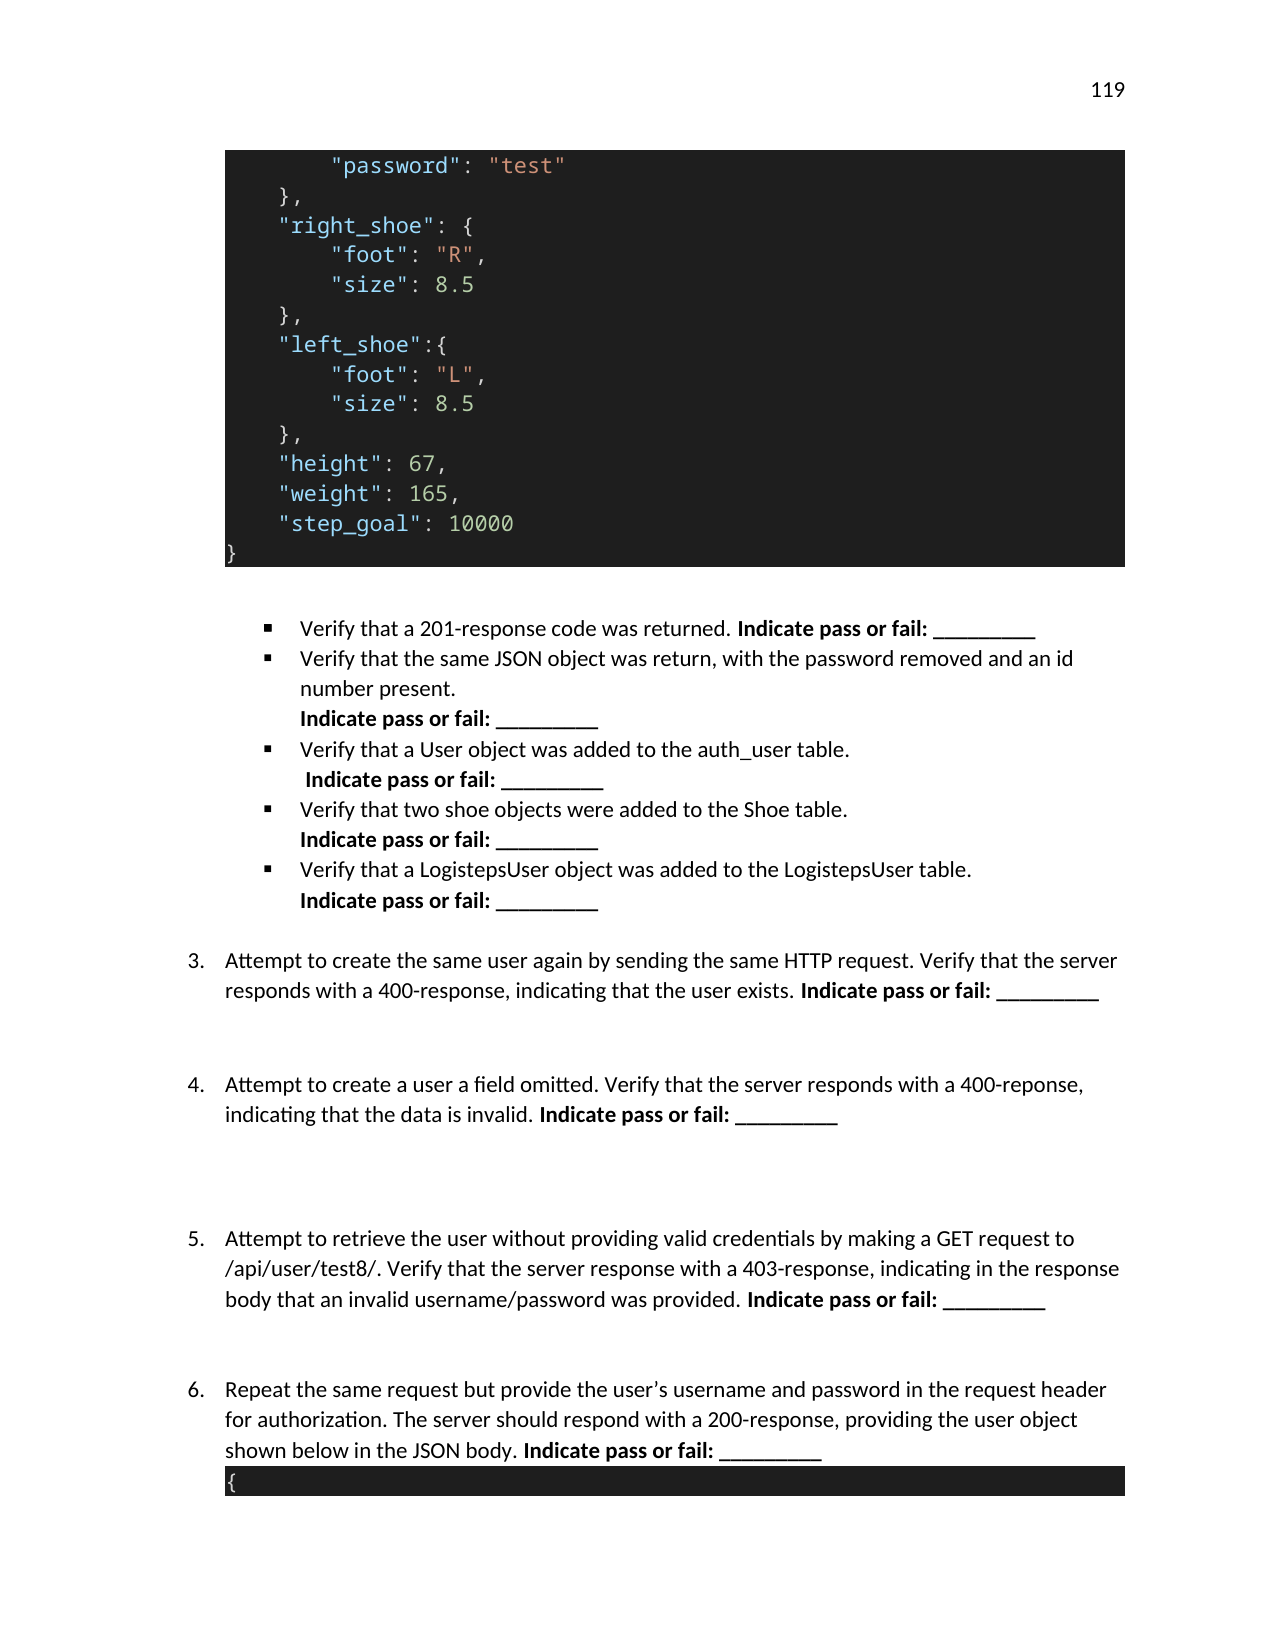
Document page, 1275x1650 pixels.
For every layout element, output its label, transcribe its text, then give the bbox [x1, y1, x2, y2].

list }, [225, 180, 1125, 209]
list "height": 67, [225, 448, 1125, 478]
list "foot": "R", [225, 239, 1125, 269]
list Verify that a LogistepsUser object was added to the LogistepsUser table. [262, 856, 1125, 884]
list Attempt to create a user a field omitted. Verify that the server responds with a 400-reponse, indicating that the data is invalid. Indicate pass or fail: _________ [187, 1070, 1125, 1128]
list Attempt to create the same user again by sending the same HTTP request. Verify that the server responds with a 400-response, indicating that the user exists. Indicate pass or fail: _________ [187, 946, 1125, 1004]
list "weight": 165, [225, 478, 1125, 507]
list Verify that a 201-response code was returned. Indicate pass or fail: _________ [262, 614, 1125, 642]
list "left_shoe":{ [225, 329, 1125, 358]
list "password": "test" [225, 150, 1125, 180]
list } [225, 537, 1125, 567]
list Indicate pass or fail: _________ [300, 704, 1125, 733]
list Attempt to retrieve the user without providing valid credentials by making a GET request to /api/user/test8/. Verify that the server response with a 403-response, indicating in the response body that an invalid username/password was provided. Indicate pass or fail: _________ [187, 1224, 1125, 1313]
list "step_goal": 10000 [225, 507, 1125, 537]
list Repeat the same request but provide the user’s username and password in the request header for authorization. The server should respond with a 200-response, providing the user object shown below in the JSON body. Indicate pass or fail: _________ [187, 1375, 1125, 1464]
list Indicate pass or fail: _________ [300, 765, 1125, 793]
list Indicate pass or fail: _________ [300, 825, 1125, 853]
list "foot": "L", [225, 358, 1125, 388]
list "right_shoe": { [225, 209, 1125, 239]
list Verify that two shoe objects were added to the Shoe table. [262, 795, 1125, 823]
list { [225, 1466, 1125, 1496]
list "size": 8.5 [225, 269, 1125, 299]
list Verify that a User object was added to the auth_user table. [262, 735, 1125, 763]
list "size": 8.5 [225, 388, 1125, 418]
list }, [225, 418, 1125, 448]
list Verify that the same JSON object was return, with the password removed and an id number present. [262, 644, 1125, 702]
list }, [225, 299, 1125, 329]
list Indicate pass or fail: _________ [300, 886, 1125, 914]
